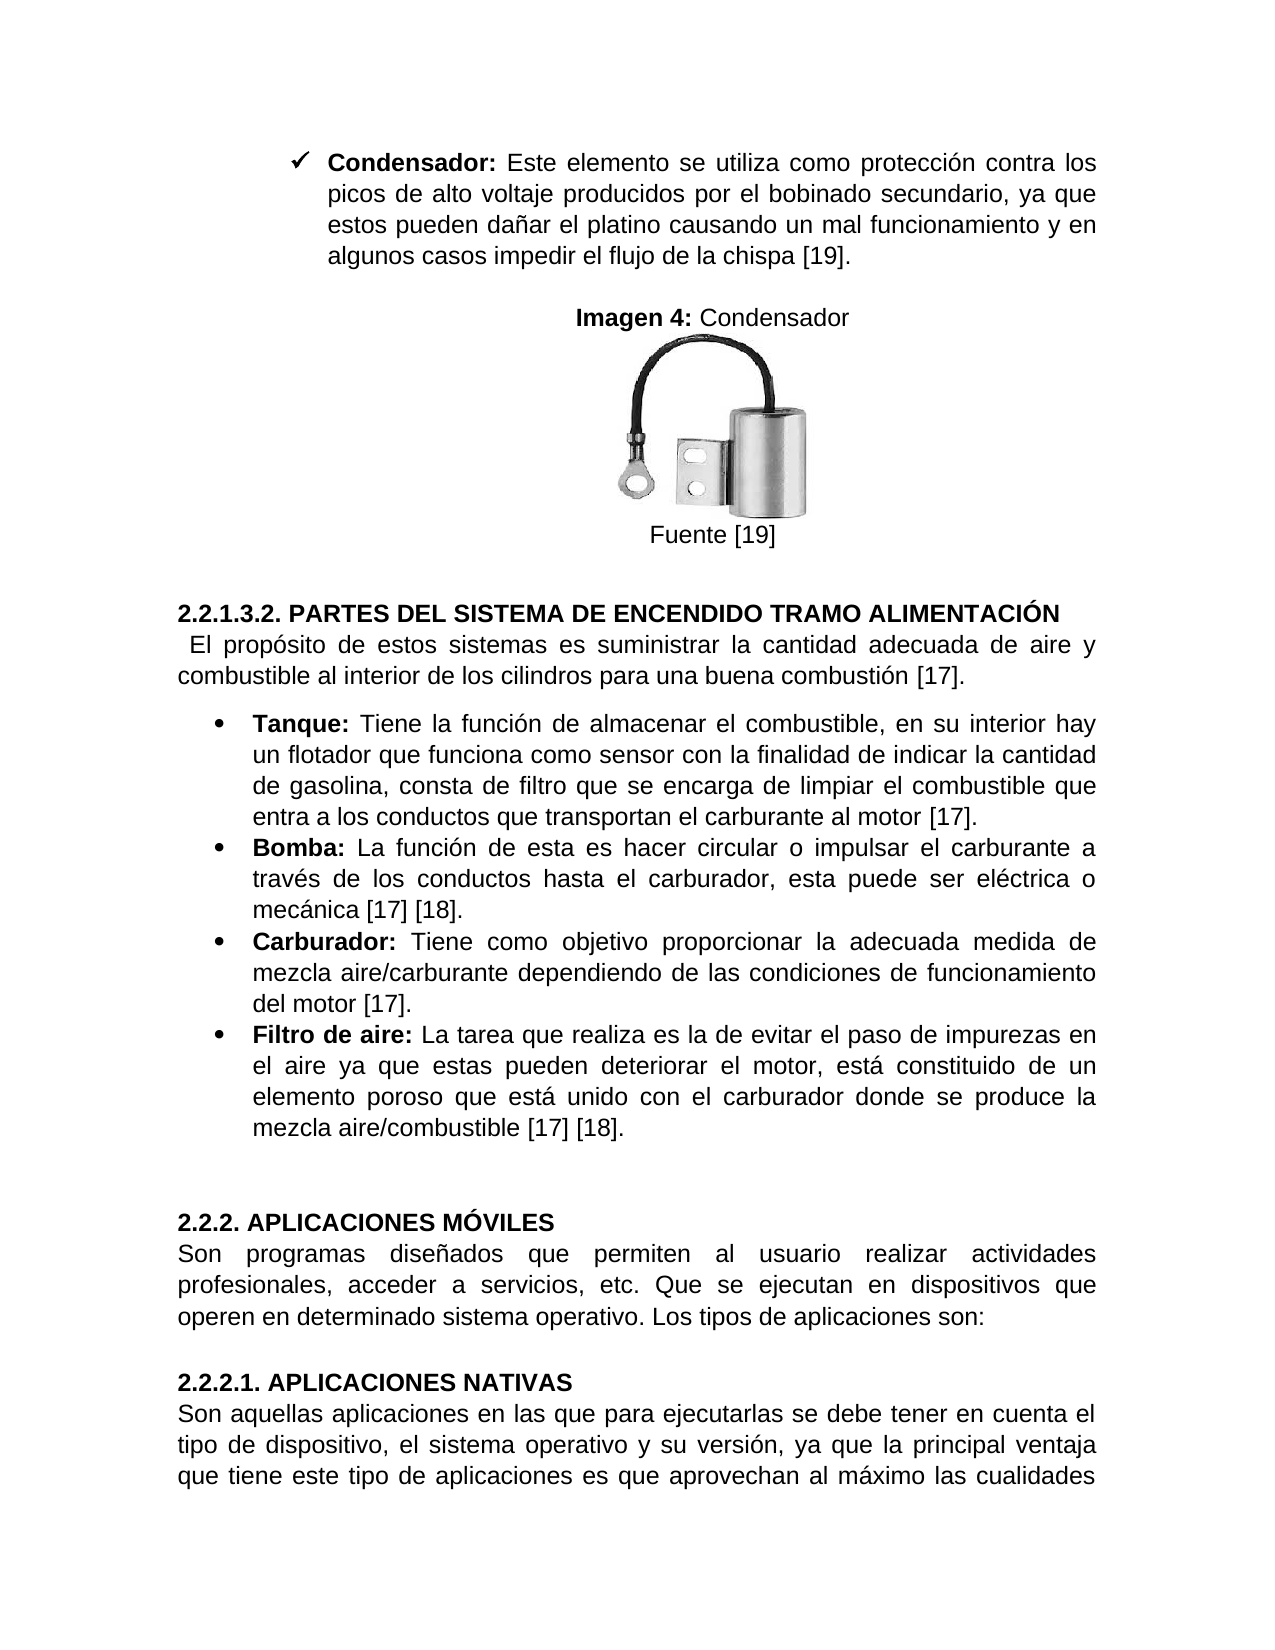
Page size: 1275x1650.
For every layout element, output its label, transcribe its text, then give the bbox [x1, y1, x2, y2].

subtitle 2.2.1.3.2. PARTES DEL SISTEMA DE ENCENDIDO TRAMO ALIMENTACIÓN [177, 599, 1098, 628]
list Tanque: Tiene la función de almacenar el combustible, en su interior hay un flotador que funciona como sensor con la finalidad de indicar la cantidad de gasolina, consta de filtro que se encarga de limpiar el combustible que entra a los conductos que transportan el carburante al motor. [215, 709, 1098, 831]
text El propósito de estos sistemas es suministrar la cantidad adecuada de aire y combustible al interior de los cilindros para una buena combustión. [177, 630, 1098, 690]
list Bomba: La función de esta es hacer circular o impulsar el carburante a través de los conductos hasta el carburador, esta puede ser eléctrica o mecánica . [215, 833, 1098, 924]
list Carburador: Tiene como objetivo proporcionar la adecuada medida de mezcla aire/carburante dependiendo de las condiciones de funcionamiento del motor. [215, 927, 1098, 1017]
picture [592, 333, 833, 519]
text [177, 1399, 1098, 1490]
subtitle 2.2.2.1. APLICACIONES NATIVAS [177, 1368, 1098, 1397]
text Son programas diseñados que permiten al usuario realizar actividades profesionales, acceder a servicios, etc. Que se ejecutan en dispositivos que operen en determinado sistema operativo. Los tipos de aplicaciones son: [177, 1239, 1098, 1330]
list Filtro de aire: La tarea que realiza es la de evitar el paso de impurezas en el aire ya que estas pueden deteriorar el motor, está constituido de un elemento poroso que está unido con el carburador donde se produce la mezcla aire/combustible. [215, 1020, 1098, 1142]
list Condensador: Este elemento se utiliza como protección contra los picos de alto voltaje producidos por el bobinado secundario, ya que estos pueden dañar el platino causando un mal funcionamiento y en algunos casos impedir el flujo de la chispa. [290, 148, 1098, 269]
list Fuente [327, 521, 1098, 549]
subtitle 2.2.2. APLICACIONES MÓVILES [177, 1208, 1098, 1237]
list Imagen 4: Condensador [327, 303, 1098, 332]
